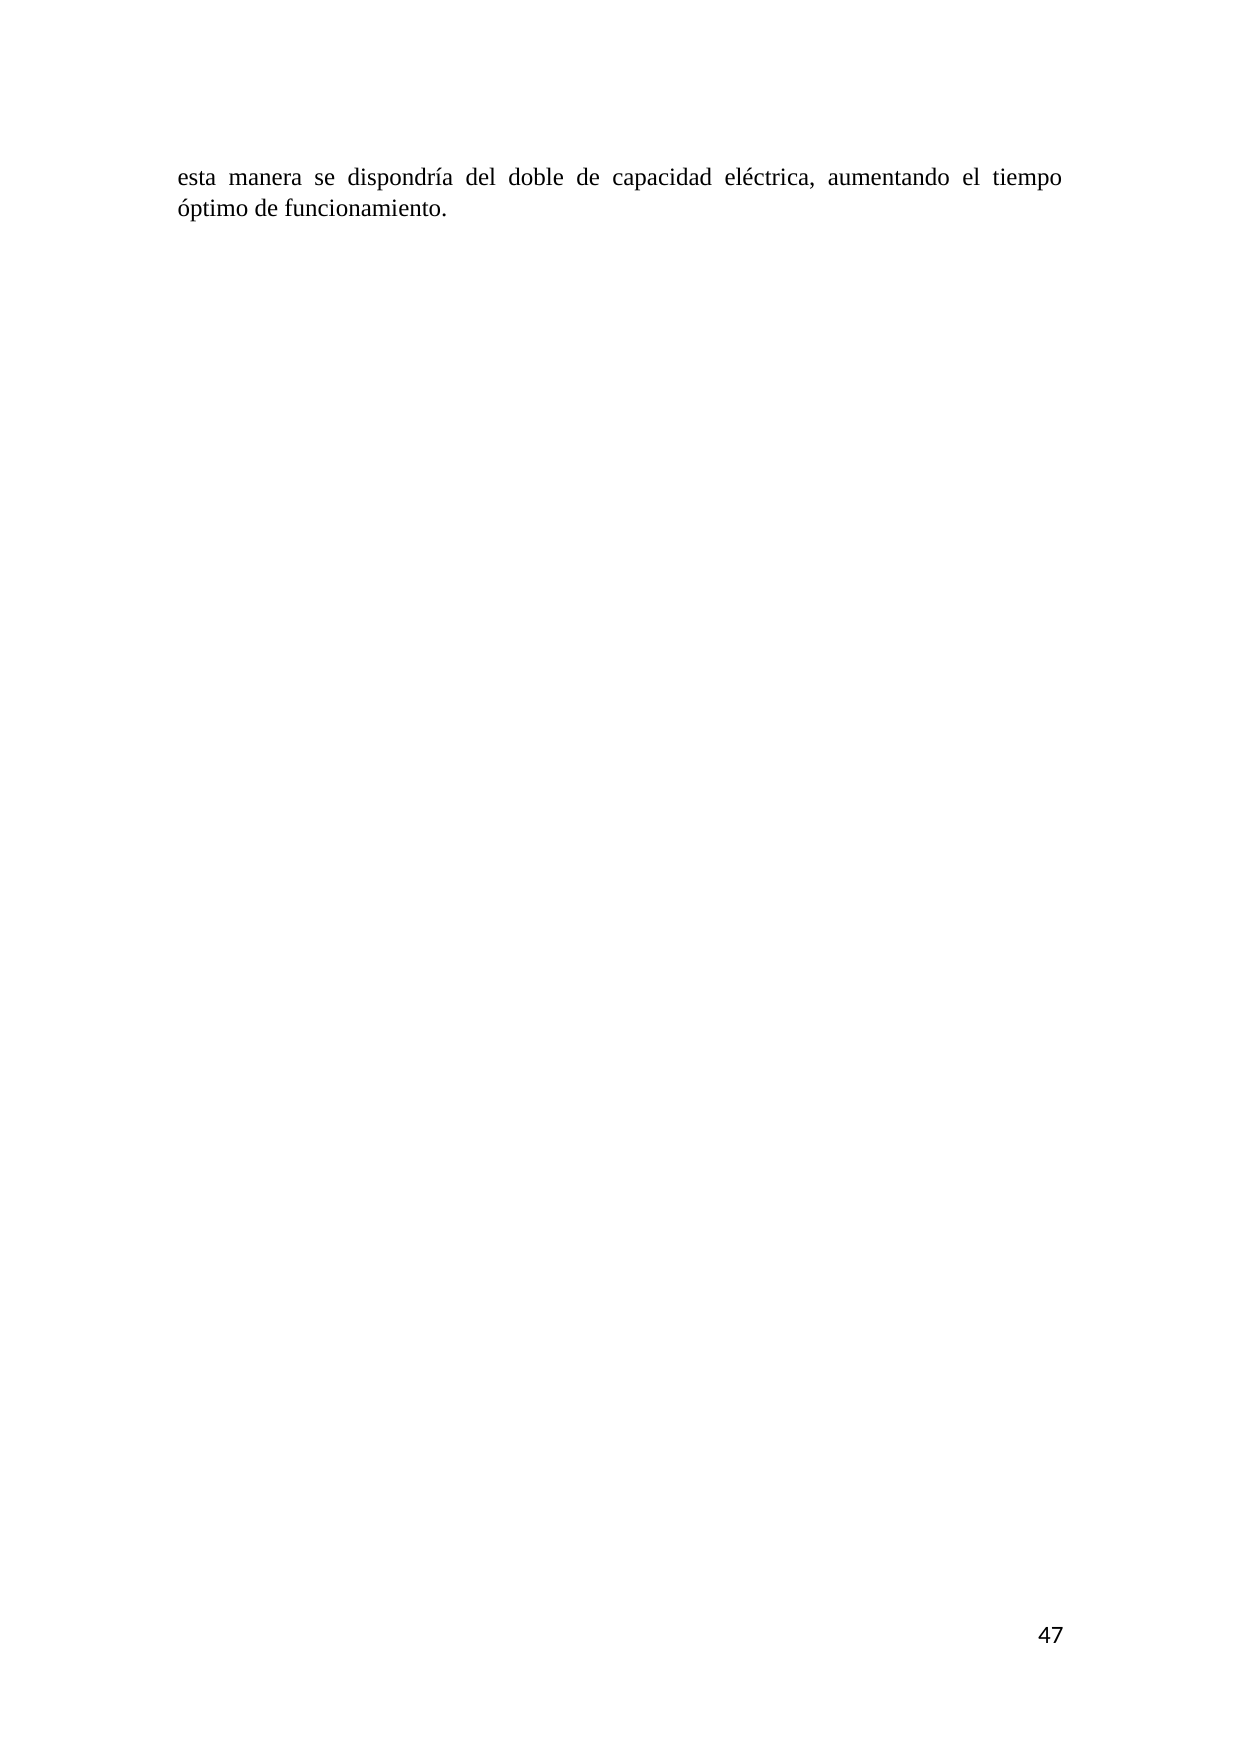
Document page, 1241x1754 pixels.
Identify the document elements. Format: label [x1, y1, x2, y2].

text [177, 162, 1063, 222]
